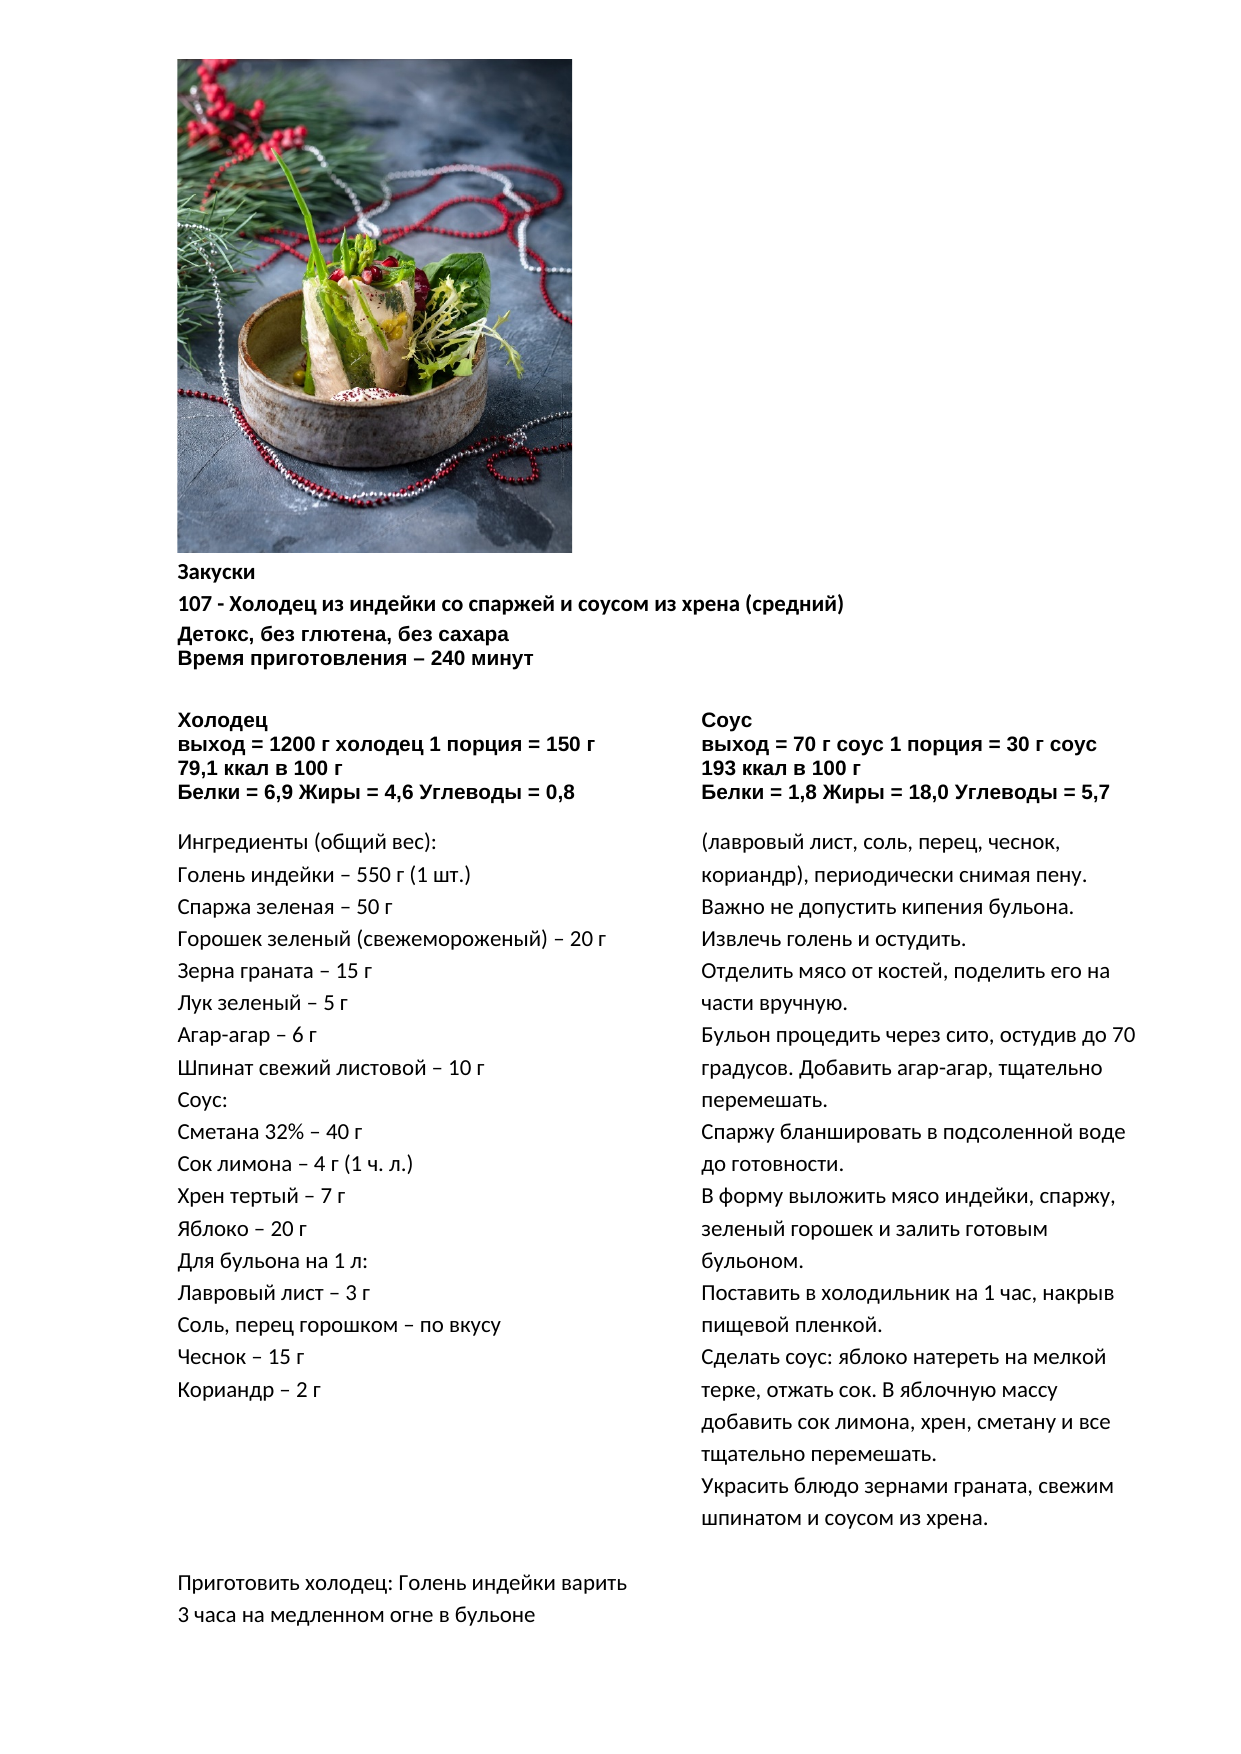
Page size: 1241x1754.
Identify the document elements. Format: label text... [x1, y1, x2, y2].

text Лавровый лист – 3 г [177, 1278, 627, 1306]
text выход = 1200 г холодец 1 порция = 150 г [177, 732, 627, 756]
text Сметана 32% – 40 г [177, 1117, 627, 1145]
text Хрен тертый – 7 г [177, 1182, 627, 1209]
text Закуски [177, 557, 1152, 585]
text Спаржа зеленая – 50 г [177, 892, 627, 920]
text Шпинат свежий листовой – 10 г [177, 1053, 627, 1081]
text Кориандр – 2 г [177, 1375, 627, 1403]
picture [177, 59, 573, 553]
text Холодец [177, 708, 627, 732]
text Приготовить холодец: Голень индейки варить 3 часа на медленном огне в бульоне (лавровый лист, соль, перец, чеснок, кориандр), периодически снимая пену. Важно не допустить кипения бульона. [701, 827, 1152, 920]
text 193 ккал в 100 г [701, 756, 1152, 779]
text Ингредиенты (общий вес): [177, 827, 627, 856]
text Для бульона на 1 л: [177, 1246, 627, 1274]
text выход = 70 г соус 1 порция = 30 г соус [701, 732, 1152, 756]
text Детокс, без глютена, без сахара [177, 621, 627, 645]
text Горошек зеленый (свежемороженый) – 20 г [177, 924, 627, 952]
text Сок лимона – 4 г (1 ч. л.) [177, 1149, 627, 1177]
text Украсить блюдо зернами граната, свежим шпинатом и соусом из хрена. [701, 1471, 1152, 1531]
text Белки = 6,9 Жиры = 4,6 Углеводы = 0,8 [177, 779, 627, 803]
text Соус [701, 708, 1152, 732]
text Яблоко – 20 г [177, 1214, 627, 1242]
text Извлечь голень и остудить. [701, 924, 1152, 952]
text В форму выложить мясо индейки, спаржу, зеленый горошек и залить готовым бульоном. [701, 1182, 1152, 1274]
text Голень индейки – 550 г (1 шт.) [177, 860, 627, 888]
text Зерна граната – 15 г [177, 956, 627, 984]
text 107 - Холодец из индейки со спаржей и соусом из хрена (средний) [177, 589, 1152, 617]
text Чеснок – 15 г [177, 1342, 627, 1371]
text Поставить в холодильник на 1 час, накрыв пищевой пленкой. [701, 1278, 1152, 1338]
text Спаржу бланшировать в подсоленной воде до готовности. [701, 1117, 1152, 1177]
text Приготовить холодец: Голень индейки варить 3 часа на медленном огне в бульоне (лавровый лист, соль, перец, чеснок, кориандр), периодически снимая пену. Важно не допустить кипения бульона. [177, 1568, 627, 1628]
text Агар-агар – 6 г [177, 1021, 627, 1049]
text Белки = 1,8 Жиры = 18,0 Углеводы = 5,7 [701, 779, 1152, 803]
text 79,1 ккал в 100 г [177, 756, 627, 779]
text Лук зеленый – 5 г [177, 988, 627, 1016]
text Соль, перец горошком – по вкусу [177, 1310, 627, 1338]
text Время приготовления – 240 минут [177, 645, 627, 669]
text Соус: [177, 1085, 627, 1113]
text Бульон процедить через сито, остудив до 70 градусов. Добавить агар-агар, тщательно перемешать. [701, 1021, 1152, 1113]
text Сделать соус: яблоко натереть на мелкой терке, отжать сок. В яблочную массу добавить сок лимона, хрен, сметану и все тщательно перемешать. [701, 1342, 1152, 1467]
text Отделить мясо от костей, поделить его на части вручную. [701, 956, 1152, 1016]
